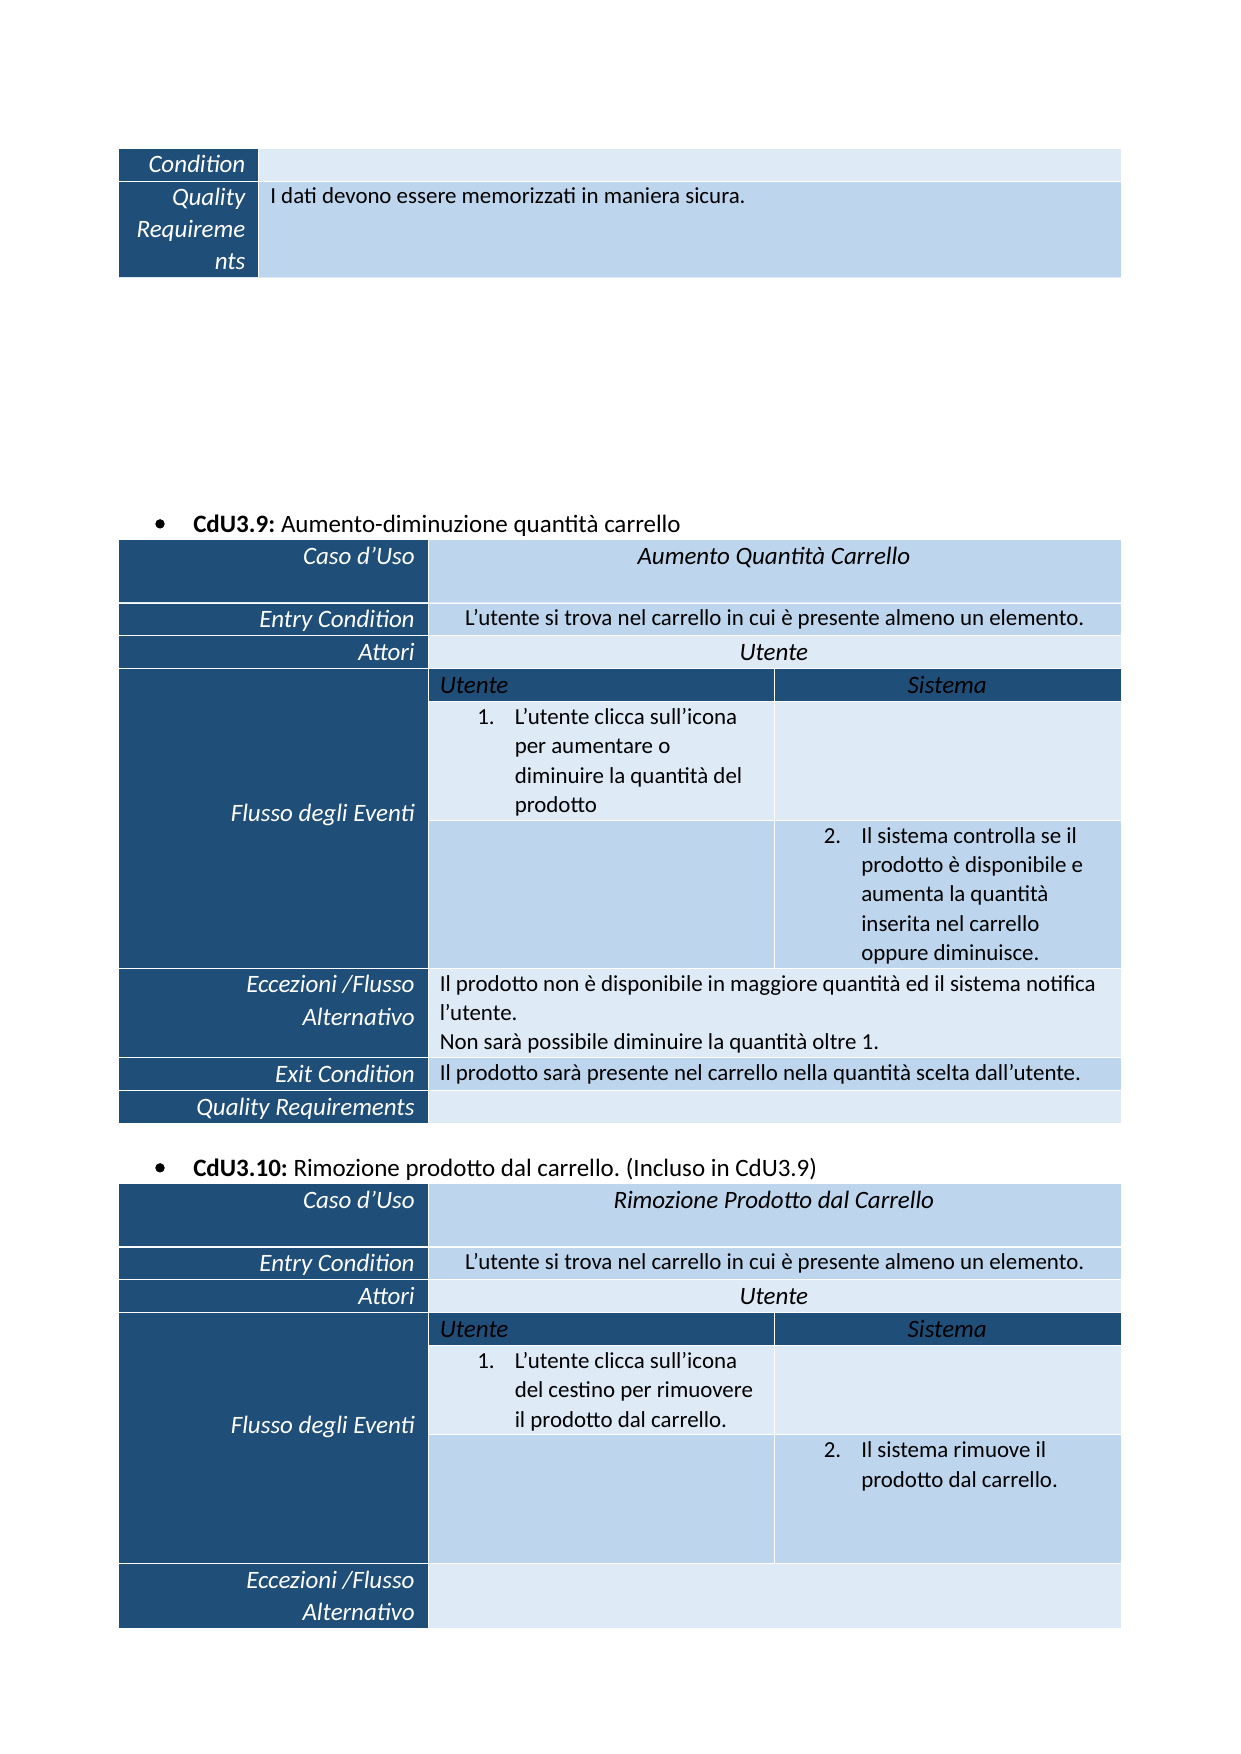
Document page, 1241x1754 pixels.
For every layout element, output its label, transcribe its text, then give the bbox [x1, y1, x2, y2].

table_cell [775, 1346, 1121, 1434]
table_cell Sistema [775, 1313, 1121, 1345]
table_cell Quality Requirements [119, 1091, 428, 1123]
table_cell Utente [429, 1313, 774, 1345]
table_cell Utente [429, 1280, 1121, 1312]
table_cell Flusso degli Eventi [119, 1313, 428, 1563]
table_cell L’utente clicca sull’icona del cestino per rimuovere il prodotto dal carrello. [429, 1346, 774, 1434]
table_header Caso d’Uso [119, 1184, 428, 1246]
table_cell L’utente clicca sull’icona per aumentare o diminuire la quantità del prodotto [429, 702, 774, 820]
table_cell Attori [119, 1280, 428, 1312]
table_cell Quality Requirements [119, 182, 258, 277]
table_cell [429, 1435, 774, 1563]
table_cell [429, 1091, 1121, 1123]
table_cell Utente [429, 636, 1121, 668]
list CdU3.9: Aumento-diminuzione quantità carrello [156, 508, 1122, 539]
table_cell [429, 1564, 1121, 1628]
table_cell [259, 149, 1121, 181]
table_header Caso d’Uso [119, 540, 428, 602]
table_header Rimozione Prodotto dal Carrello [429, 1184, 1121, 1246]
table_cell Utente [429, 669, 774, 701]
table_header Aumento Quantità Carrello [429, 540, 1121, 602]
table_cell L’utente si trova nel carrello in cui è presente almeno un elemento. [429, 1248, 1121, 1279]
table_cell Eccezioni /Flusso Alternativo [119, 1564, 428, 1628]
table_cell Flusso degli Eventi [119, 669, 428, 968]
table_cell Exit Condition [119, 1058, 428, 1090]
table_cell Il sistema rimuove il prodotto dal carrello. [775, 1435, 1121, 1563]
table_cell Entry Condition [119, 604, 428, 635]
table_cell Il sistema controlla se il prodotto è disponibile e aumenta la quantità inserita nel carrello oppure diminuisce. [775, 821, 1121, 968]
table_cell L’utente si trova nel carrello in cui è presente almeno un elemento. [429, 604, 1121, 635]
table_cell Exit Condition [119, 149, 258, 181]
list CdU3.10: Rimozione prodotto dal carrello. (Incluso in CdU3.9) [156, 1152, 1122, 1183]
table_cell I dati devono essere memorizzati in maniera sicura. [259, 182, 1121, 277]
table_cell Il prodotto non è disponibile in maggiore quantità ed il sistema notifica l’utente. Non sarà possibile diminuire la quantità oltre 1. [429, 969, 1121, 1057]
table_cell Il prodotto sarà presente nel carrello nella quantità scelta dall’utente. [429, 1058, 1121, 1090]
table_cell Eccezioni /Flusso Alternativo [119, 969, 428, 1057]
table_cell Attori [119, 636, 428, 668]
table_cell Entry Condition [119, 1248, 428, 1279]
table_cell Sistema [775, 669, 1121, 701]
table_cell [775, 702, 1121, 820]
table_cell [429, 821, 774, 968]
